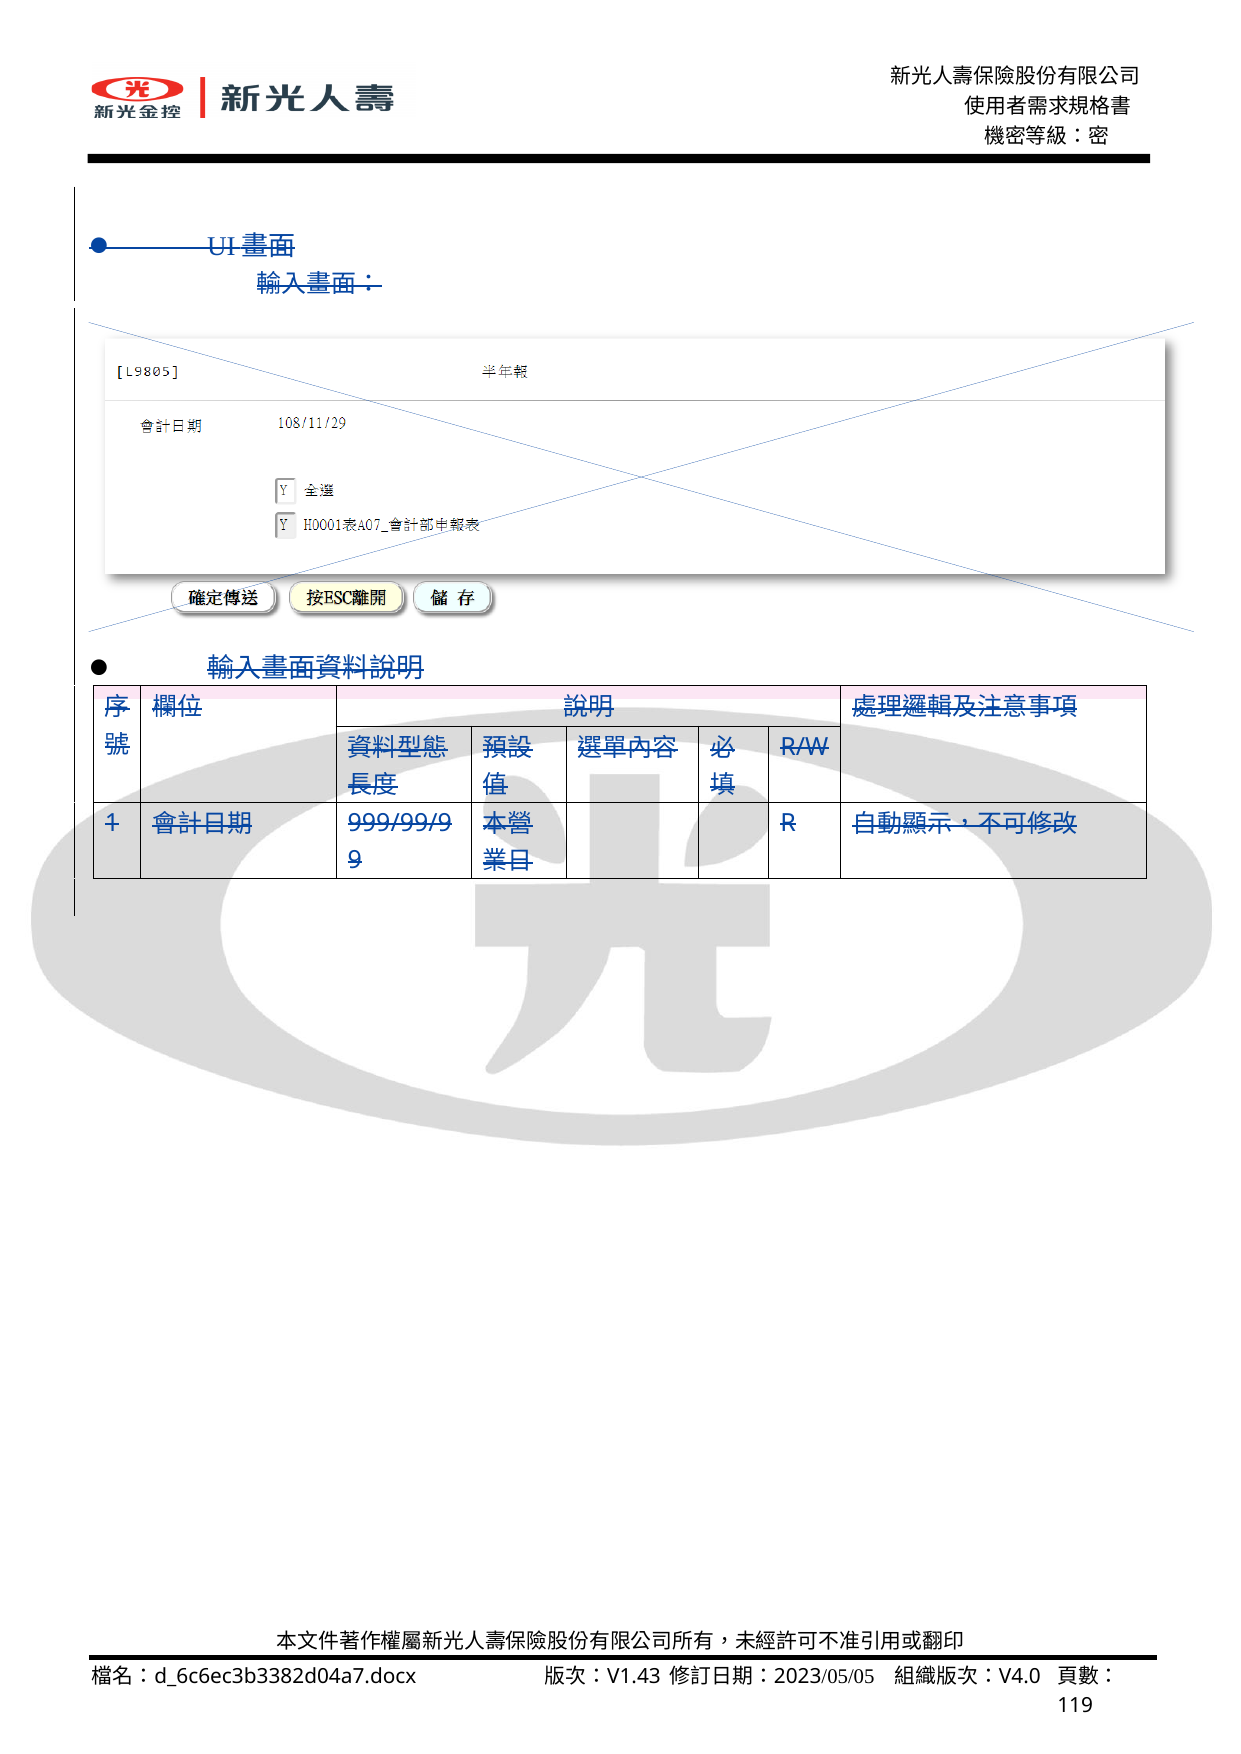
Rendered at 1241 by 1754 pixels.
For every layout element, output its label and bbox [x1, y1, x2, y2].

picture [162, 699, 173, 708]
picture [1058, 699, 1063, 708]
picture [25, 699, 1215, 1152]
picture [769, 727, 840, 802]
picture [857, 699, 881, 708]
picture [92, 478, 1190, 632]
picture [883, 699, 893, 708]
picture [968, 699, 992, 708]
picture [472, 727, 566, 802]
picture [94, 803, 140, 878]
picture [141, 803, 336, 878]
picture [88, 323, 637, 631]
picture [994, 699, 1038, 708]
picture [337, 699, 840, 726]
picture [1040, 699, 1057, 708]
picture [919, 699, 933, 708]
picture [175, 699, 181, 708]
picture [94, 699, 140, 802]
picture [337, 803, 471, 878]
picture [841, 699, 1146, 802]
picture [91, 61, 417, 118]
picture [472, 803, 566, 878]
picture [934, 699, 959, 708]
picture [646, 323, 1194, 631]
picture [141, 699, 336, 802]
picture [567, 727, 698, 802]
picture [699, 803, 768, 878]
picture [895, 699, 912, 708]
picture [699, 727, 768, 802]
picture [567, 803, 698, 878]
picture [92, 322, 1191, 476]
picture [769, 803, 840, 878]
picture [912, 699, 918, 708]
picture [841, 803, 1146, 878]
picture [337, 727, 471, 802]
picture [585, 699, 590, 708]
